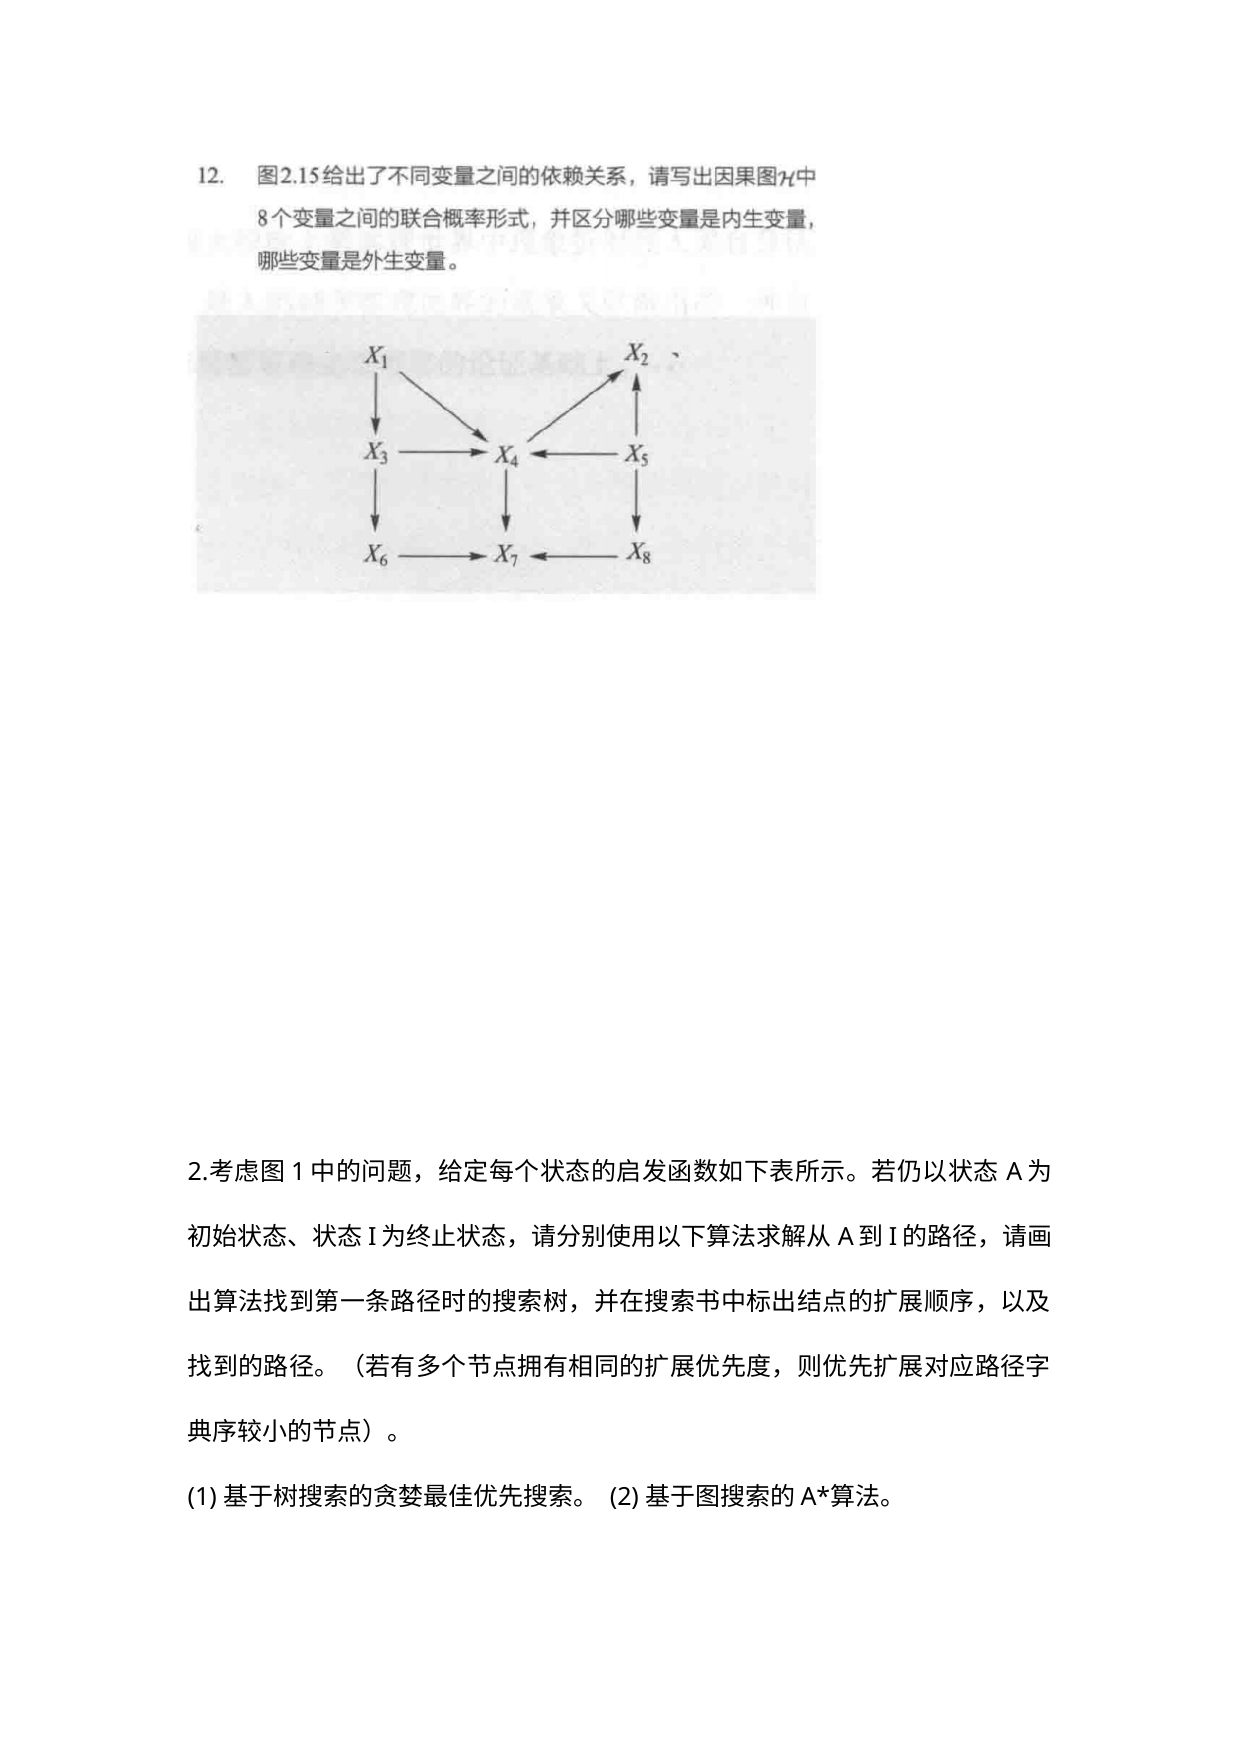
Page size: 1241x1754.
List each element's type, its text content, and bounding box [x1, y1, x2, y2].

list 2.考虑图1中的问题，给定每个状态的启发函数如下表所示。若仍以状态A为初始状态、状态I为终止状态，请分别使用以下算法求解从A到I的路径，请画出算法找到第一条路径时的搜索树，并在搜索书中标出结点的扩展顺序，以及找到的路径。（若有多个节点拥有相同的扩展优先度，则优先扩展对应路径字典序较小的节点）。 [187, 1137, 1053, 1462]
list (1) 基于树搜索的贪婪最佳优先搜索。 (2) 基于图搜索的A*算法。 [187, 1462, 1053, 1527]
picture [187, 162, 825, 602]
